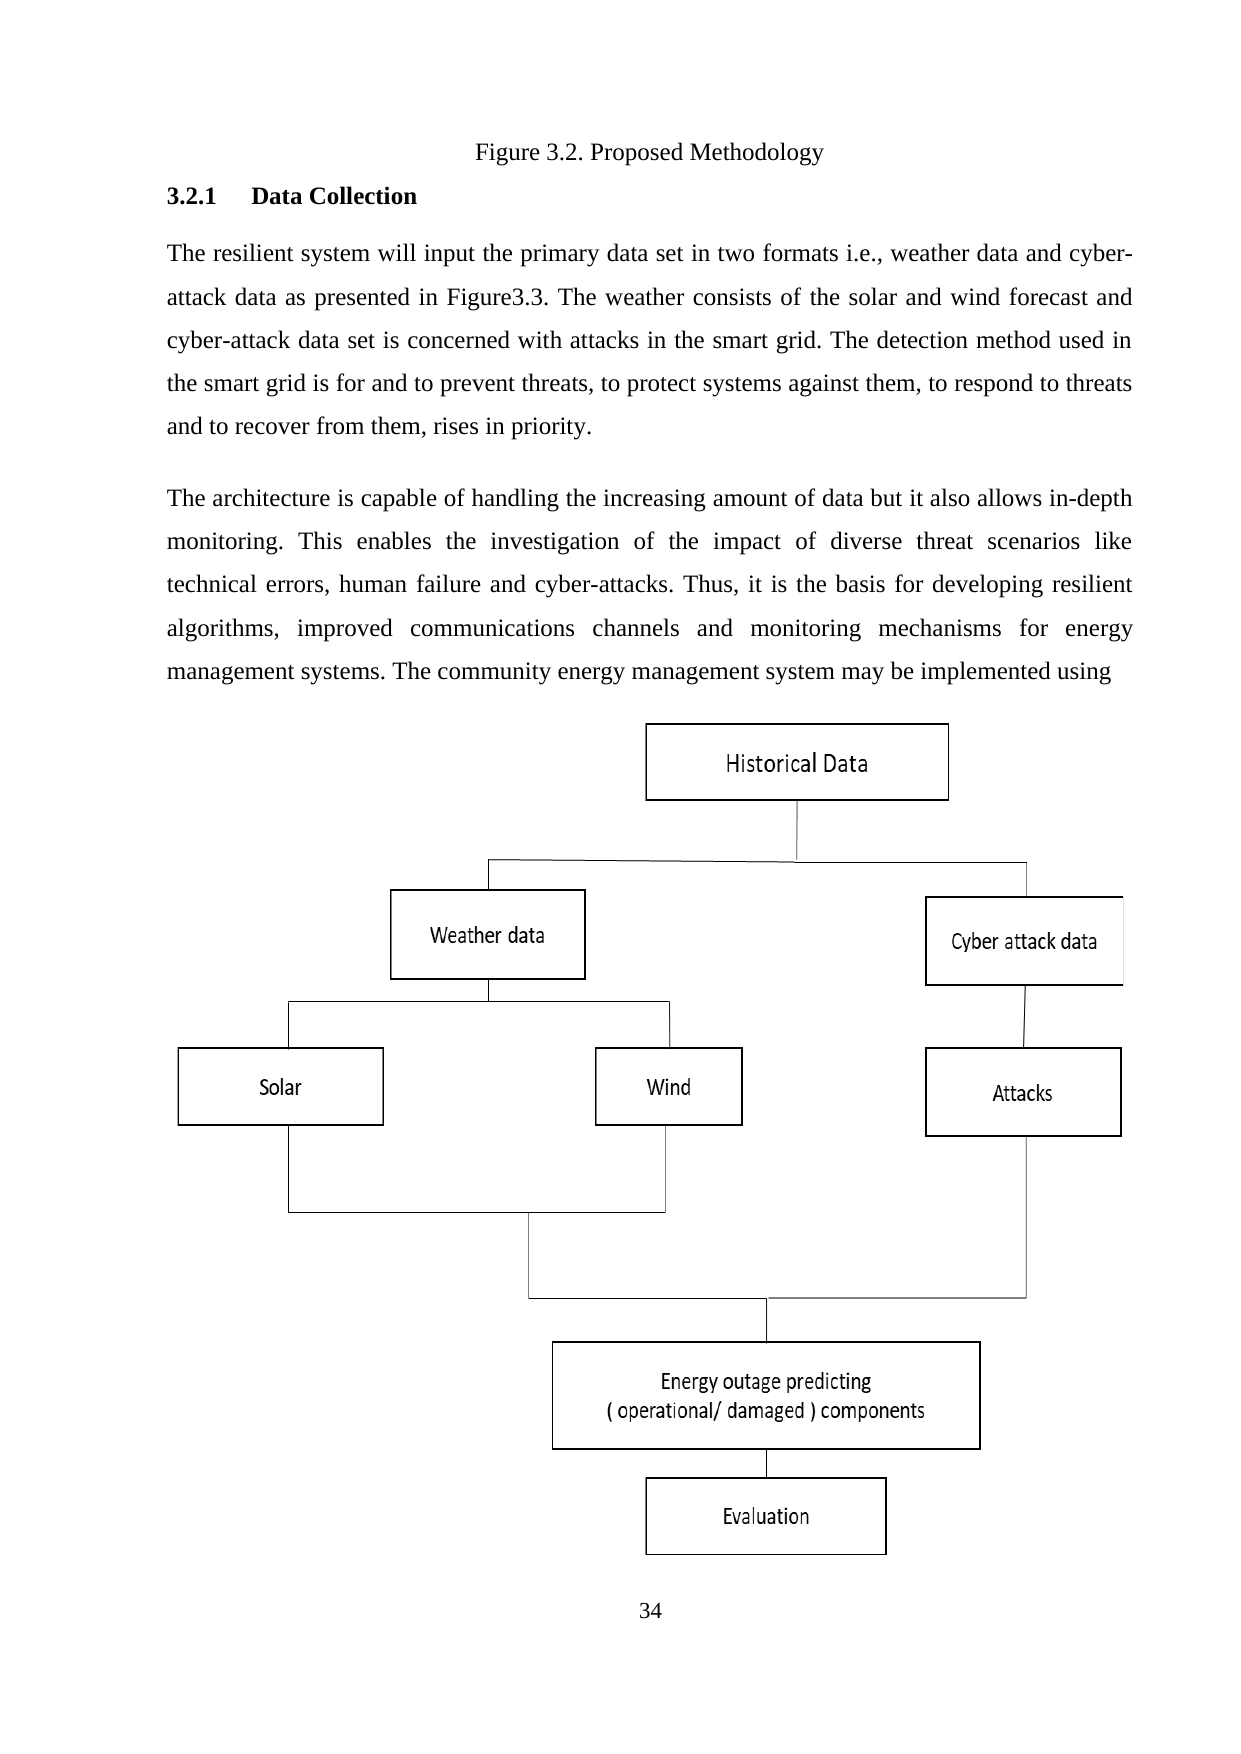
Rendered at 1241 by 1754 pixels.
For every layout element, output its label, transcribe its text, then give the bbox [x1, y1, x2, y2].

text The architecture is capable of handling the increasing amount of data but it also allows in-depth monitoring. This enables the investigation of the impact of diverse threat scenarios like technical errors, human failure and cyber-attacks. Thus, it is the basis for developing resilient algorithms, improved communications channels and monitoring mechanisms for energy management systems. The community energy management system may be implemented using [167, 483, 1134, 684]
picture [177, 723, 1124, 1555]
text The resilient system will input the primary data set in two formats i.e., weather data and cyber-attack data as presented in Figure3.3. The weather consists of the solar and wind forecast and cyber-attack data set is concerned with attacks in the smart grid. The detection method used in the smart grid is for and to prevent threats, to protect systems against them, to respond to threats and to recover from them, rises in priority. [167, 238, 1134, 440]
list Data Collection [167, 181, 1134, 209]
text Figure 3.2. Proposed Methodology [167, 137, 1132, 166]
